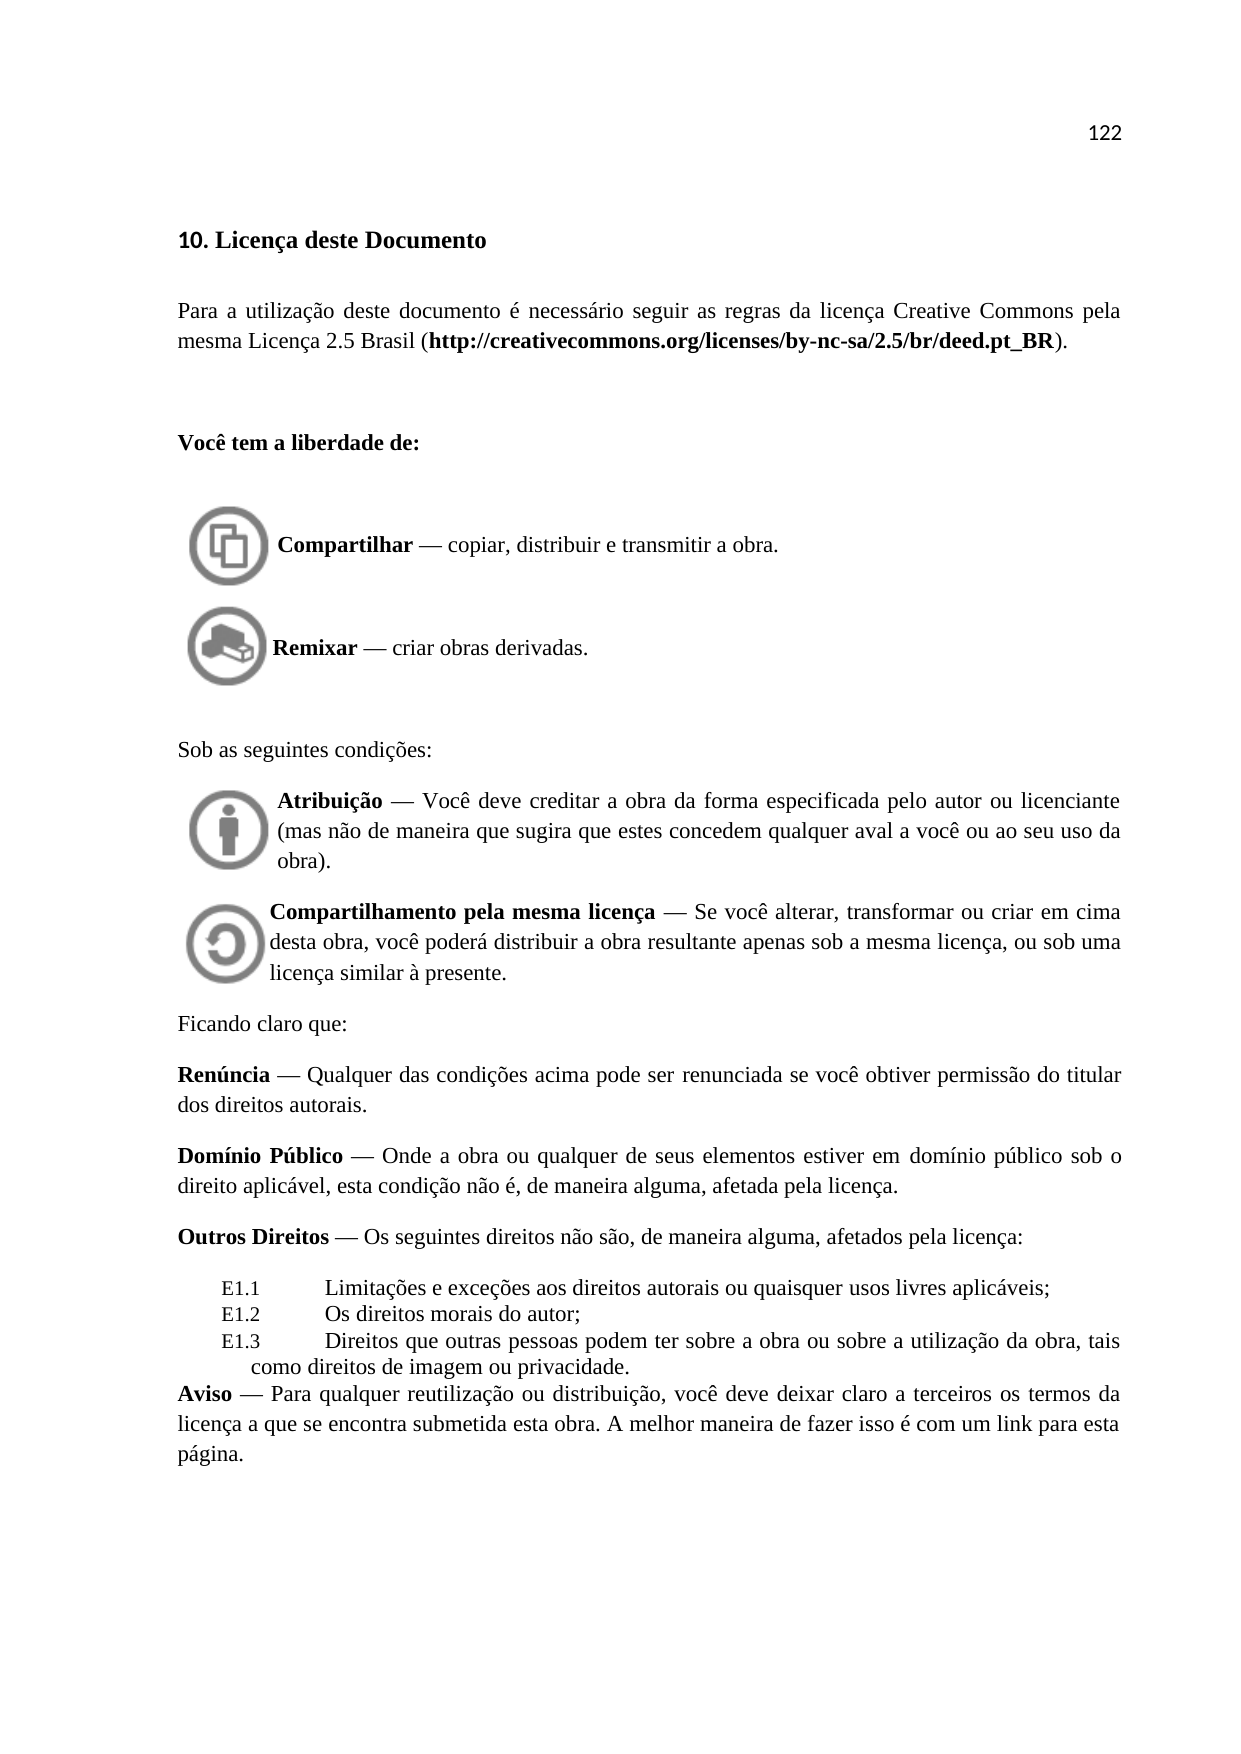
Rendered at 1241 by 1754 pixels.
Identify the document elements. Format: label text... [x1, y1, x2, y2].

subtitle Licença deste Documento [177, 224, 1122, 254]
text Compartilhamento pela mesma licença — Se você alterar, transformar ou criar em cima desta obra, você poderá distribuir a obra resultante apenas sob a mesma licença, ou sob uma licença similar à presente. [270, 898, 1122, 985]
text Remixar — criar obras derivadas. [273, 633, 1122, 660]
text Ficando claro que: [177, 1009, 1122, 1036]
text Renúncia — Qualquer das condições acima pode ser renunciada se você obtiver permissão do titular dos direitos autorais. [177, 1061, 1122, 1117]
text Você tem a liberdade de: [177, 429, 1122, 456]
text Atribuição — Você deve creditar a obra da forma especificada pelo autor ou licenciante (mas não de maneira que sugira que estes concedem qualquer aval a você ou ao seu uso da obra). [278, 787, 1122, 873]
picture [177, 604, 273, 692]
list Os direitos morais do autor; [221, 1301, 1122, 1327]
picture [177, 499, 278, 592]
picture [177, 786, 278, 873]
list Direitos que outras pessoas podem ter sobre a obra ou sobre a utilização da obra, tais como direitos de imagem ou privacidade. [221, 1327, 1122, 1379]
list Limitações e exceções aos direitos autorais ou quaisquer usos livres aplicáveis; [221, 1274, 1122, 1301]
text Para a utilização deste documento é necessário seguir as regras da licença Creative Commons pela mesma Licença 2.5 Brasil (http://creativecommons.org/licenses/by-nc-sa/2.5/br/deed.pt_BR). [177, 297, 1122, 354]
picture [177, 896, 270, 987]
text Domínio Público — Onde a obra ou qualquer de seus elementos estiver em domínio público sob o direito aplicável, esta condição não é, de maneira alguma, afetada pela licença. [177, 1142, 1122, 1198]
text Sob as seguintes condições: [177, 736, 1122, 762]
text Compartilhar — copiar, distribuir e transmitir a obra. [278, 531, 1122, 558]
text Aviso — Para qualquer reutilização ou distribuição, você deve deixar claro a terceiros os termos da licença a que se encontra submetida esta obra. A melhor maneira de fazer isso é com um link para esta página. [177, 1379, 1122, 1466]
text Outros Direitos — Os seguintes direitos não são, de maneira alguma, afetados pela licença: [177, 1223, 1122, 1249]
